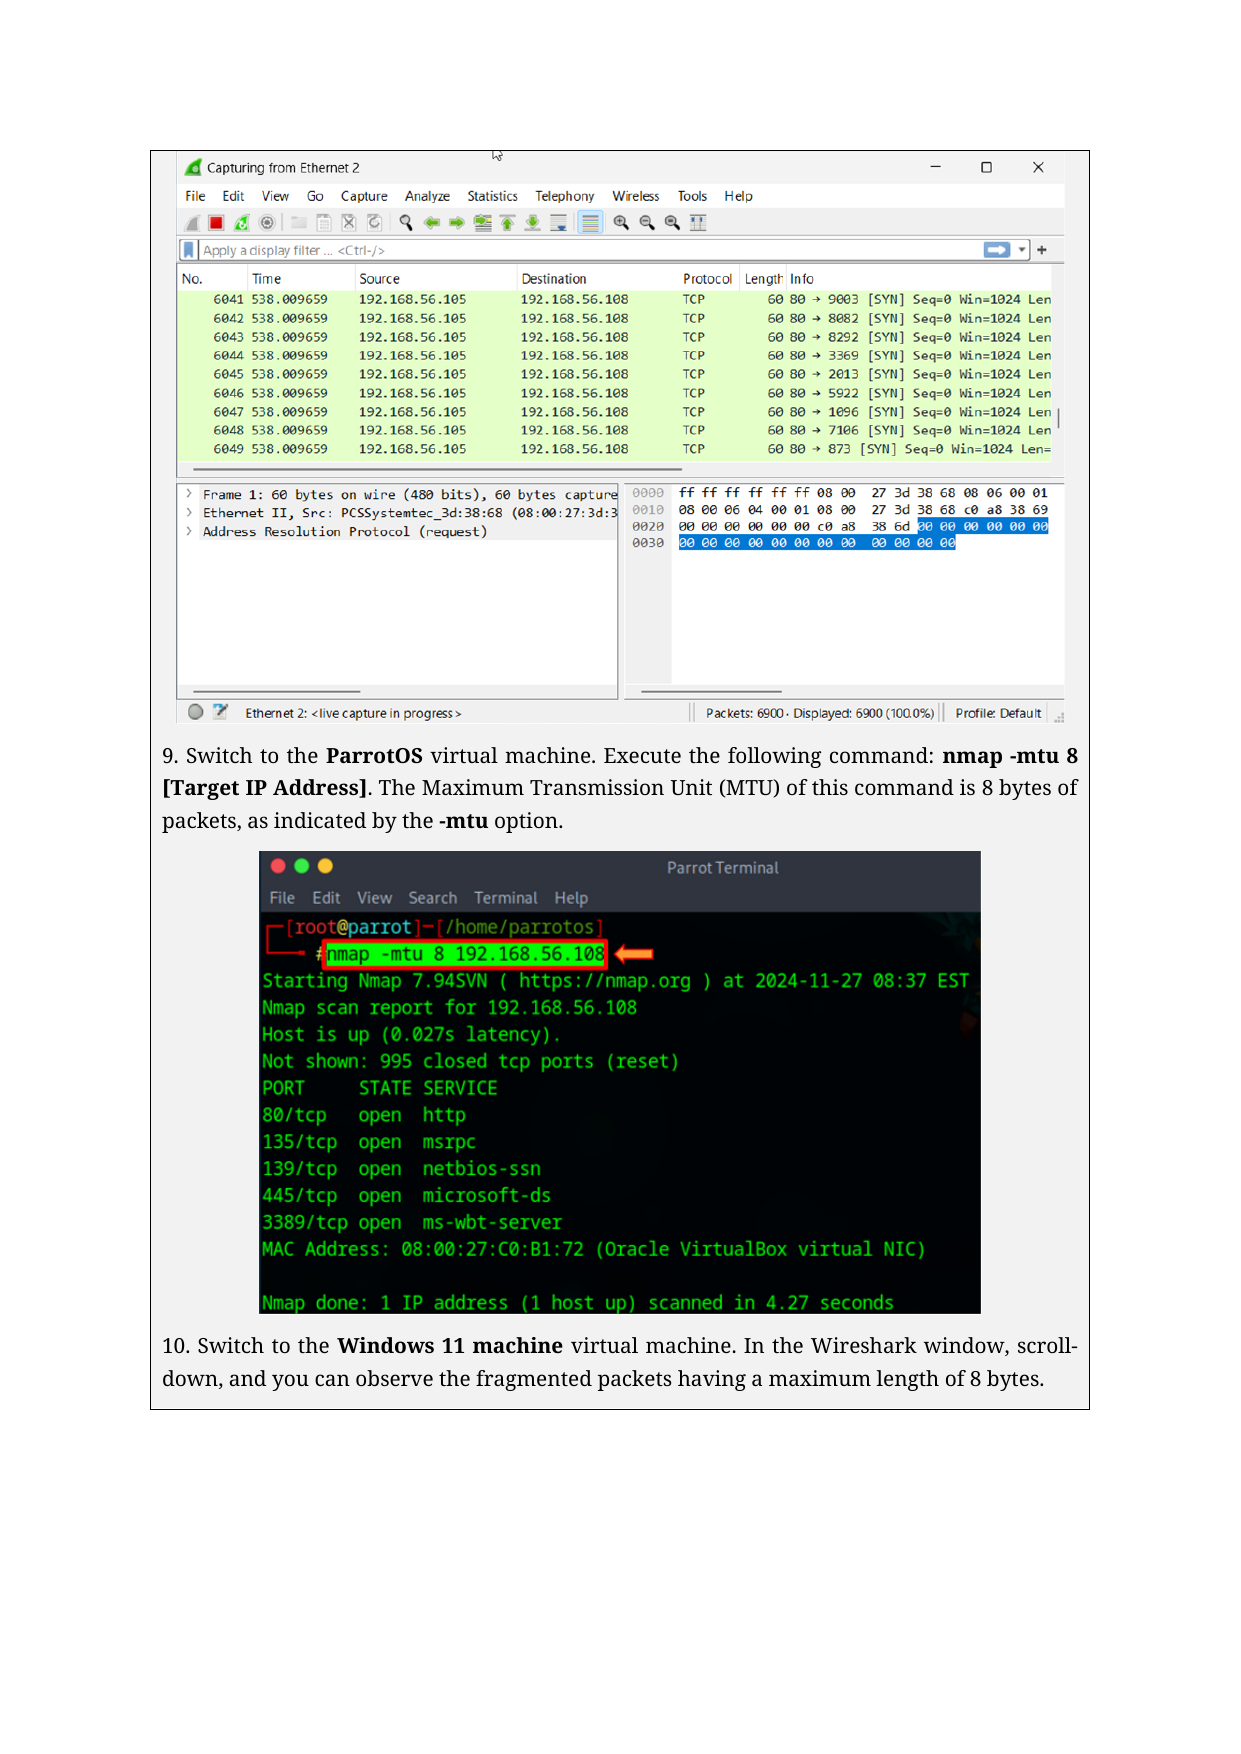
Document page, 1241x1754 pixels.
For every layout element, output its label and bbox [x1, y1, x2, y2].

picture [258, 851, 982, 1315]
table_header [151, 151, 1089, 1408]
picture [175, 151, 1065, 724]
